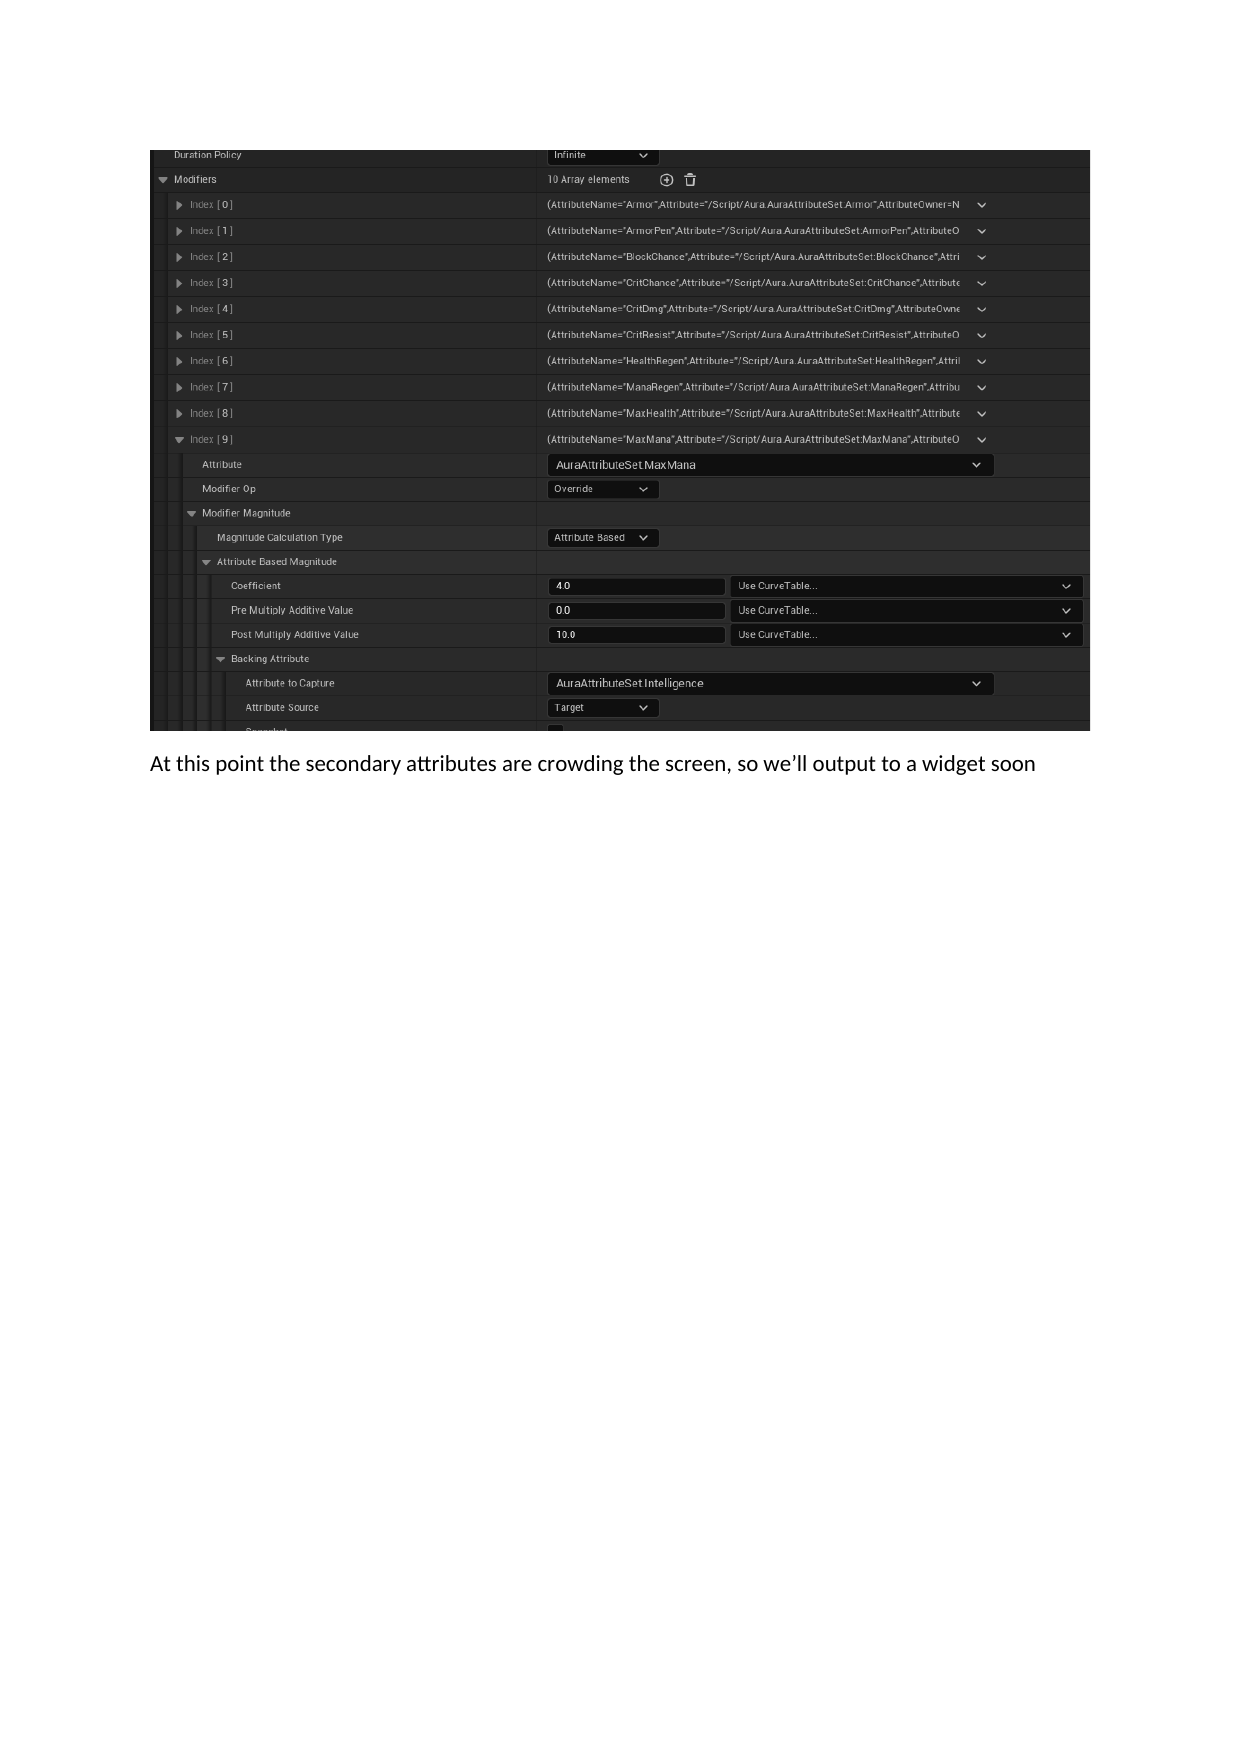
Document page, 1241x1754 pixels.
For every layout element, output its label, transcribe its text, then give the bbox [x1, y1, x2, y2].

picture [150, 150, 1091, 731]
text At this point the secondary attributes are crowding the screen, so we’ll output to a widget soon [150, 749, 1090, 777]
